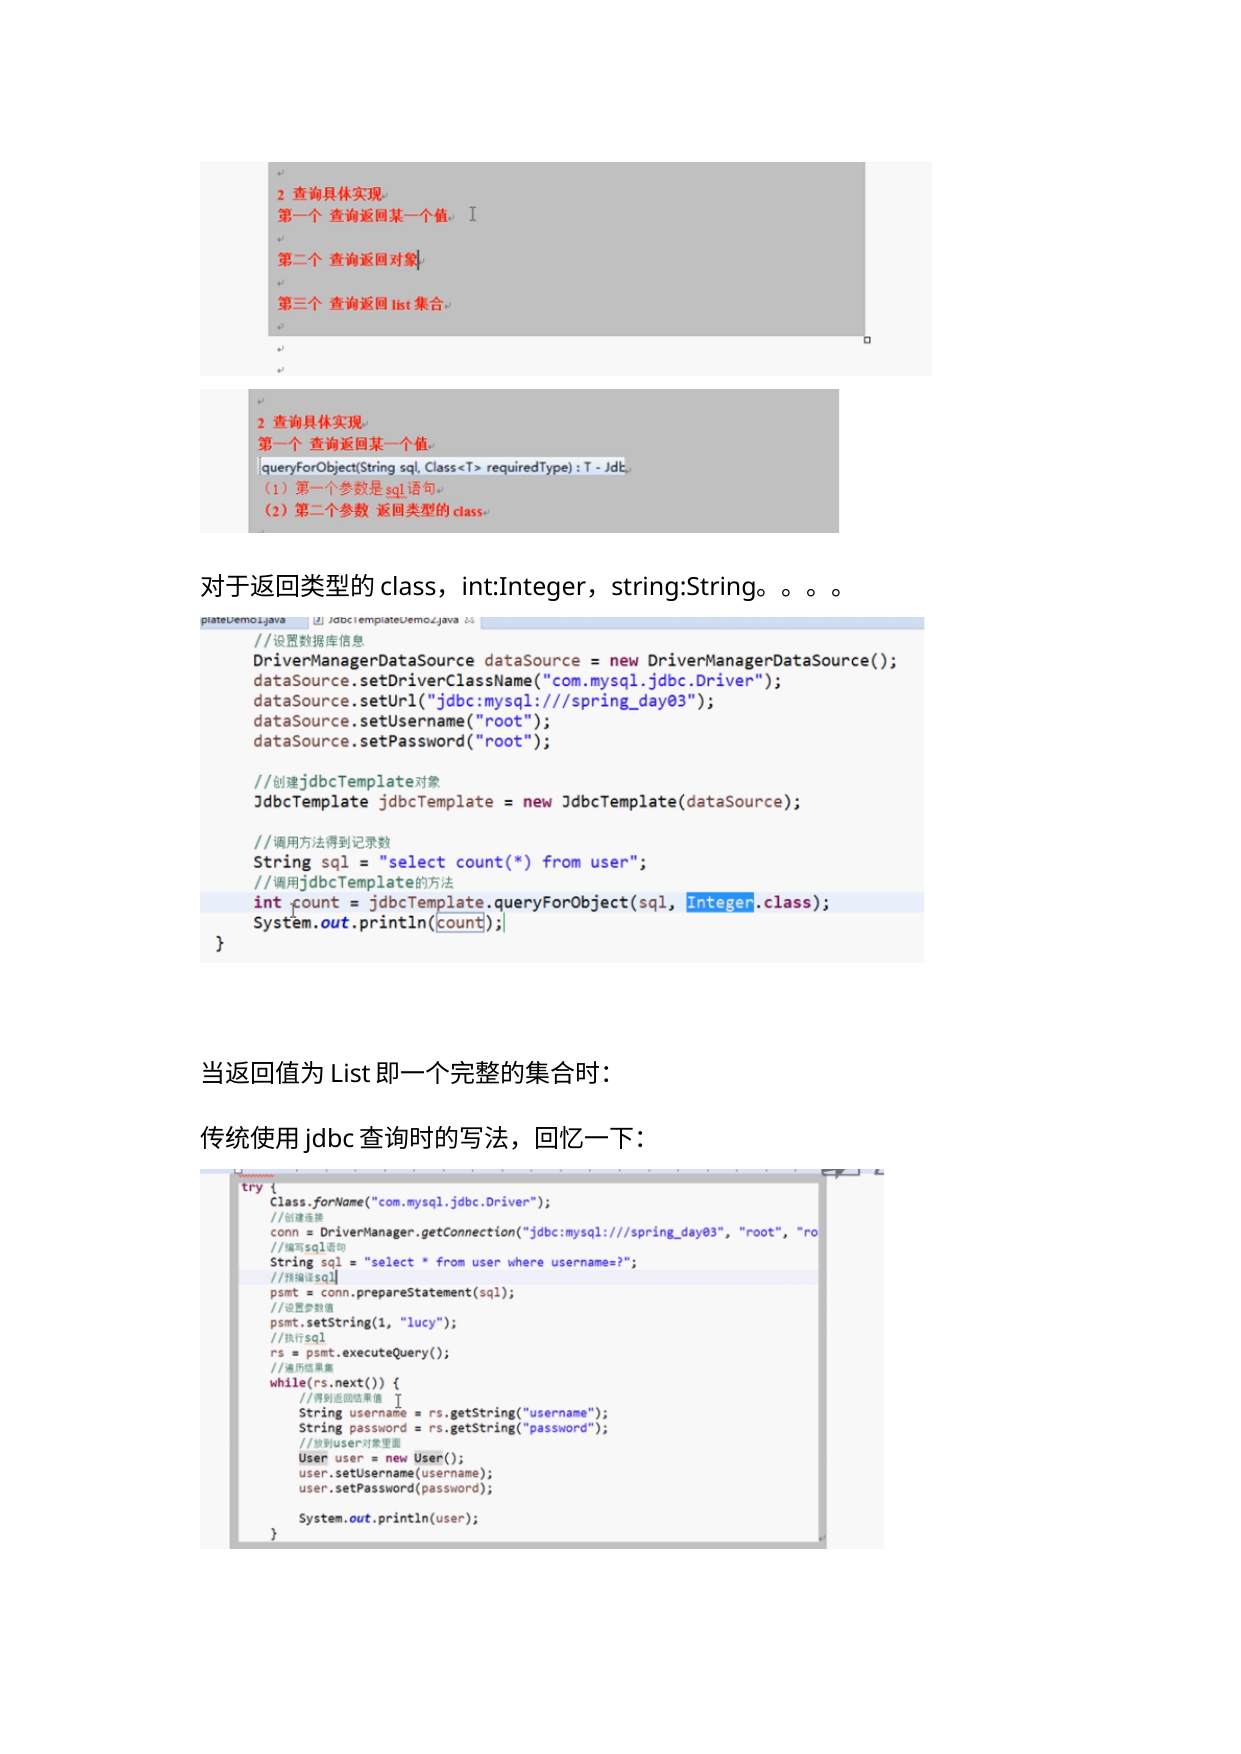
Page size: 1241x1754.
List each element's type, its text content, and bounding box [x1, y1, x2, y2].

text 对于返回类型的class，int:Integer，string:String。。。。 [187, 552, 1053, 617]
picture [200, 1169, 885, 1549]
picture [200, 389, 840, 533]
picture [200, 617, 925, 963]
text 当返回值为List即一个完整的集合时： [187, 1039, 1053, 1104]
picture [200, 162, 933, 376]
text 传统使用jdbc查询时的写法，回忆一下： [187, 1104, 1053, 1169]
